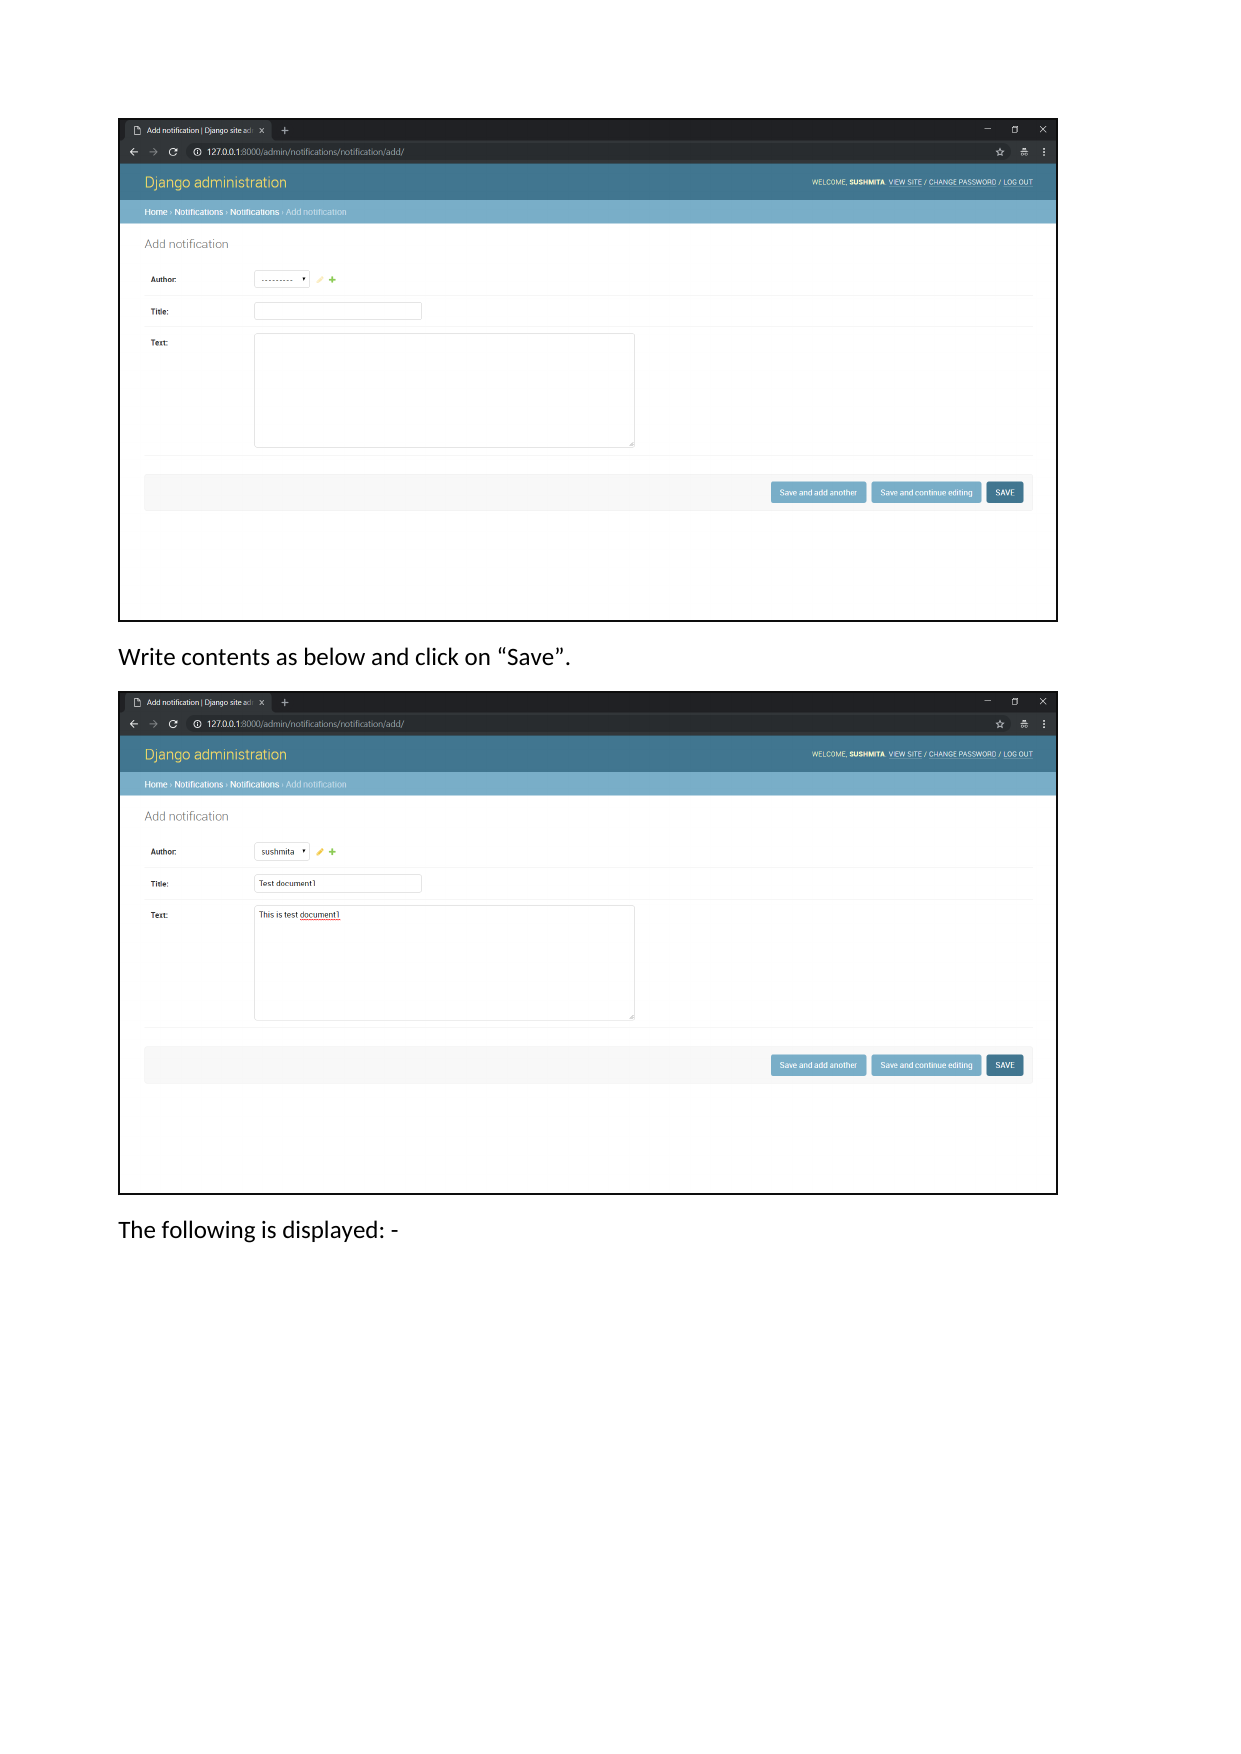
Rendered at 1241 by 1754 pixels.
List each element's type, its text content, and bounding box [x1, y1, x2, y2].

text The following is displayed: - [118, 1214, 1122, 1245]
picture [120, 120, 1056, 620]
picture [120, 693, 1056, 1193]
text Write contents as below and click on “Save”. [118, 641, 1122, 672]
